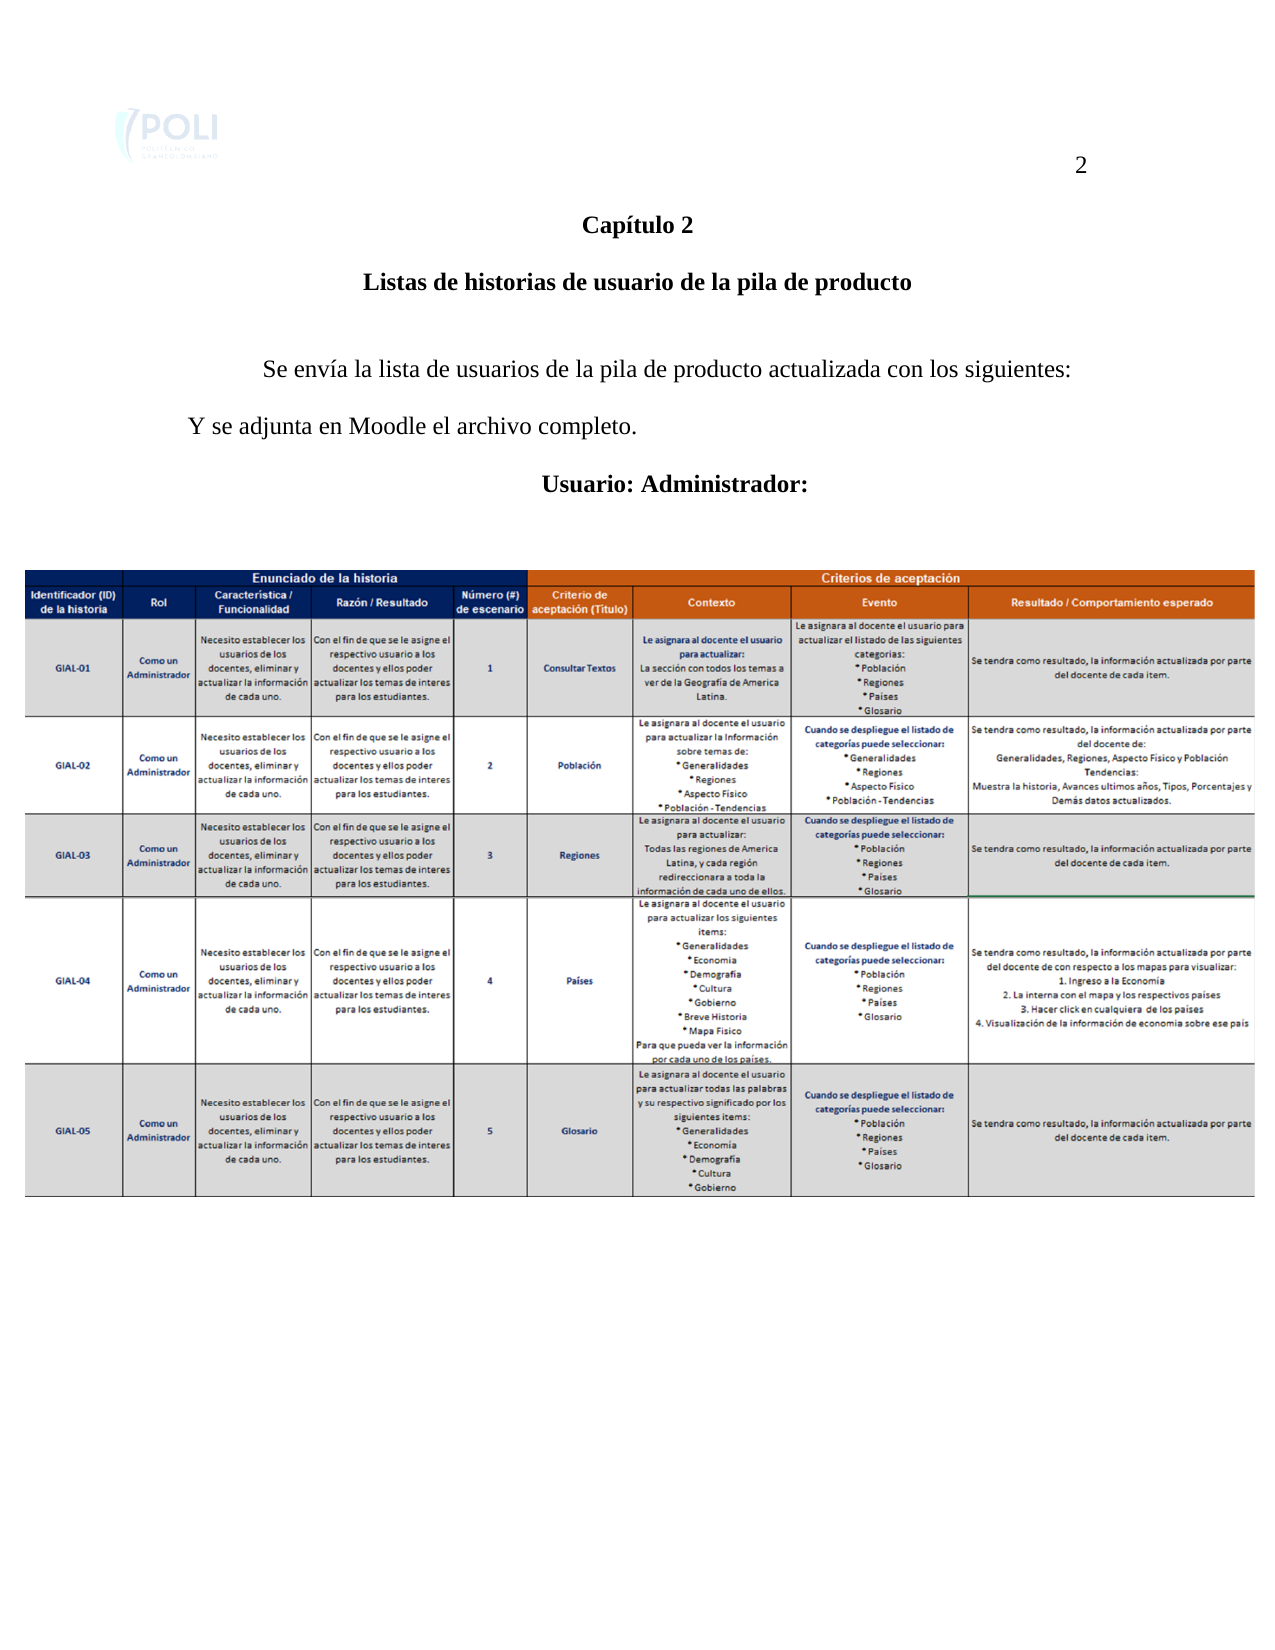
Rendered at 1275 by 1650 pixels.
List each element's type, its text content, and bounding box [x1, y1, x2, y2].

list Usuario: Administrador: [262, 469, 1087, 497]
list Se envía la lista de usuarios de la pila de producto actualizada con los siguientes: [187, 354, 1087, 382]
picture [23, 570, 1255, 1195]
list Y se adjunta en Moodle el archivo completo. [187, 411, 1087, 440]
subtitle Capítulo 2 Listas de historias de usuario de la pila de producto [187, 210, 1087, 296]
